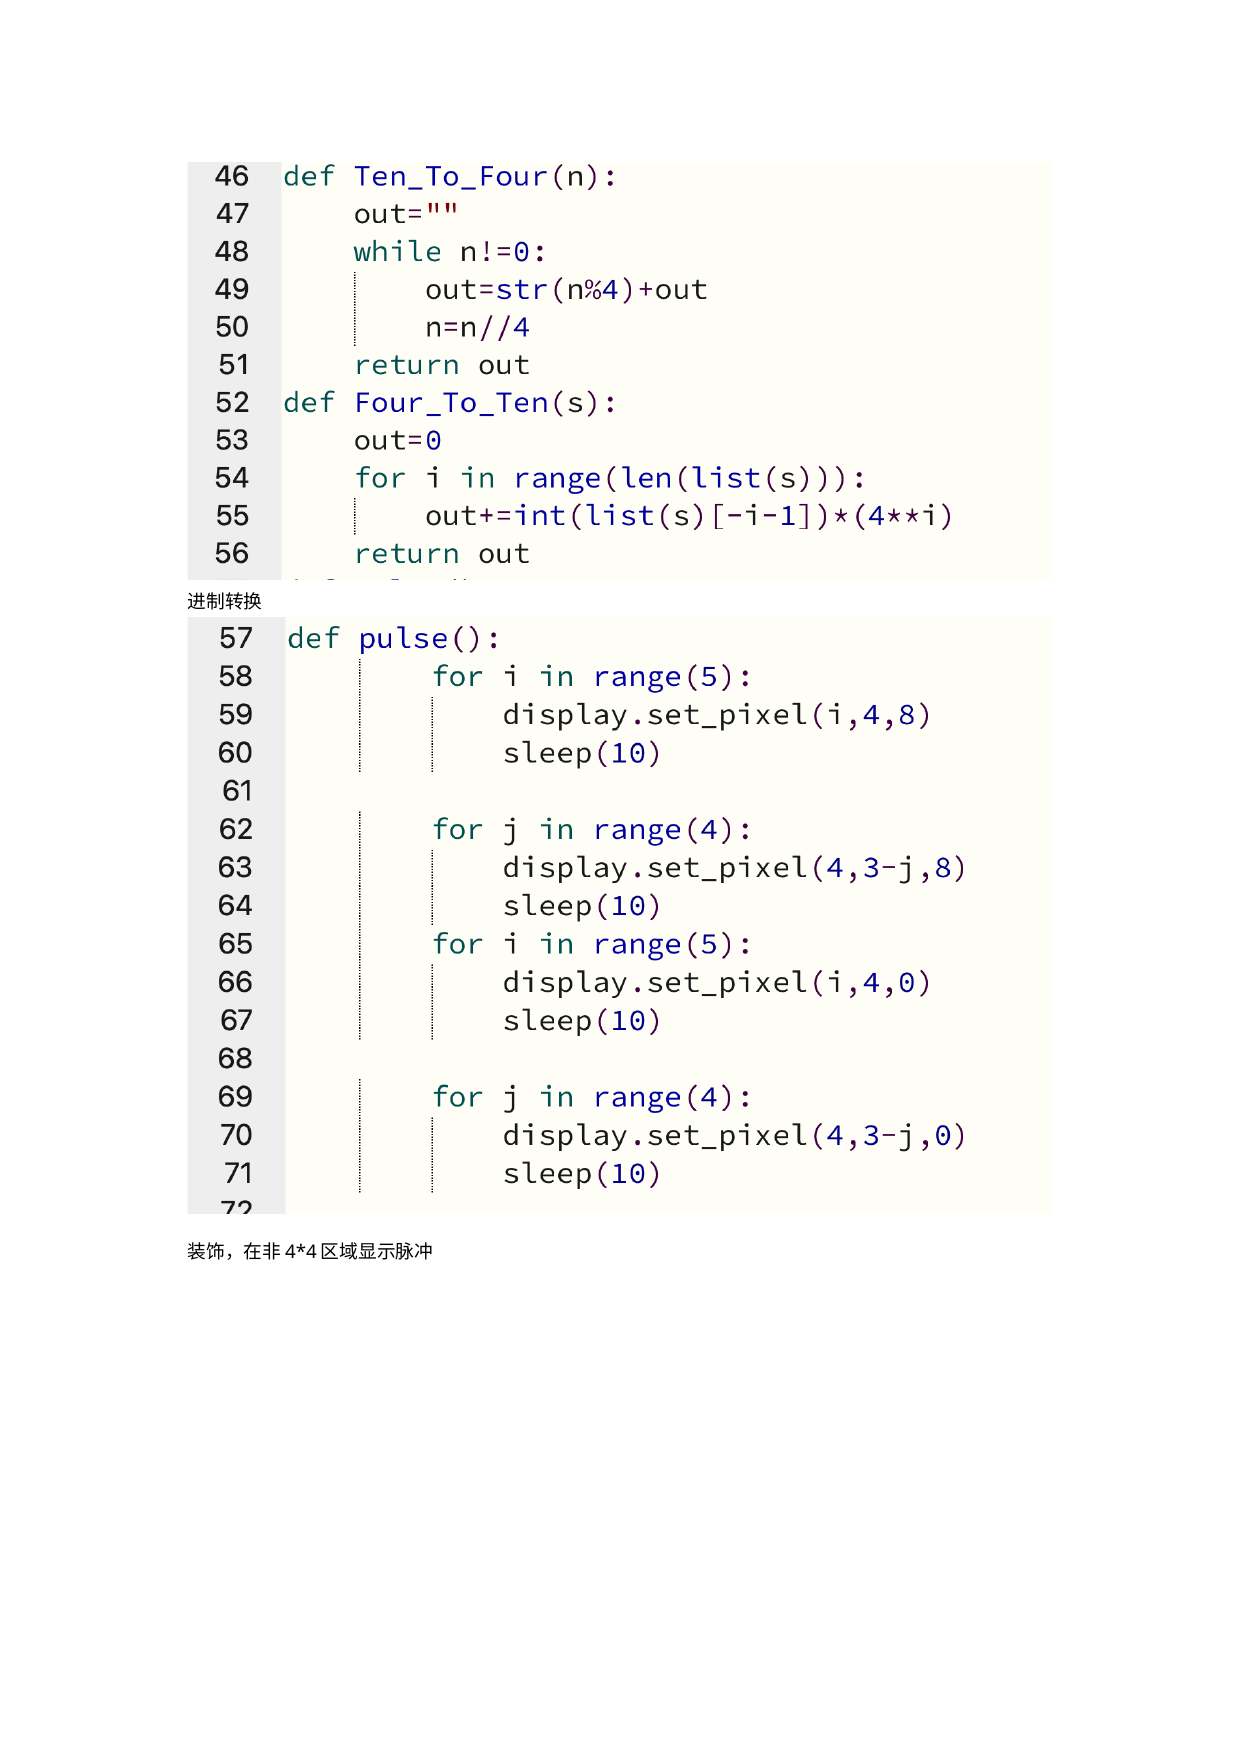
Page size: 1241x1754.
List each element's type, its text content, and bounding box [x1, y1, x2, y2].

picture [187, 617, 1053, 1214]
picture [187, 162, 1053, 580]
text 进制转换 [187, 584, 1053, 617]
text 装饰，在非4*4区域显示脉冲 [187, 1234, 1053, 1267]
